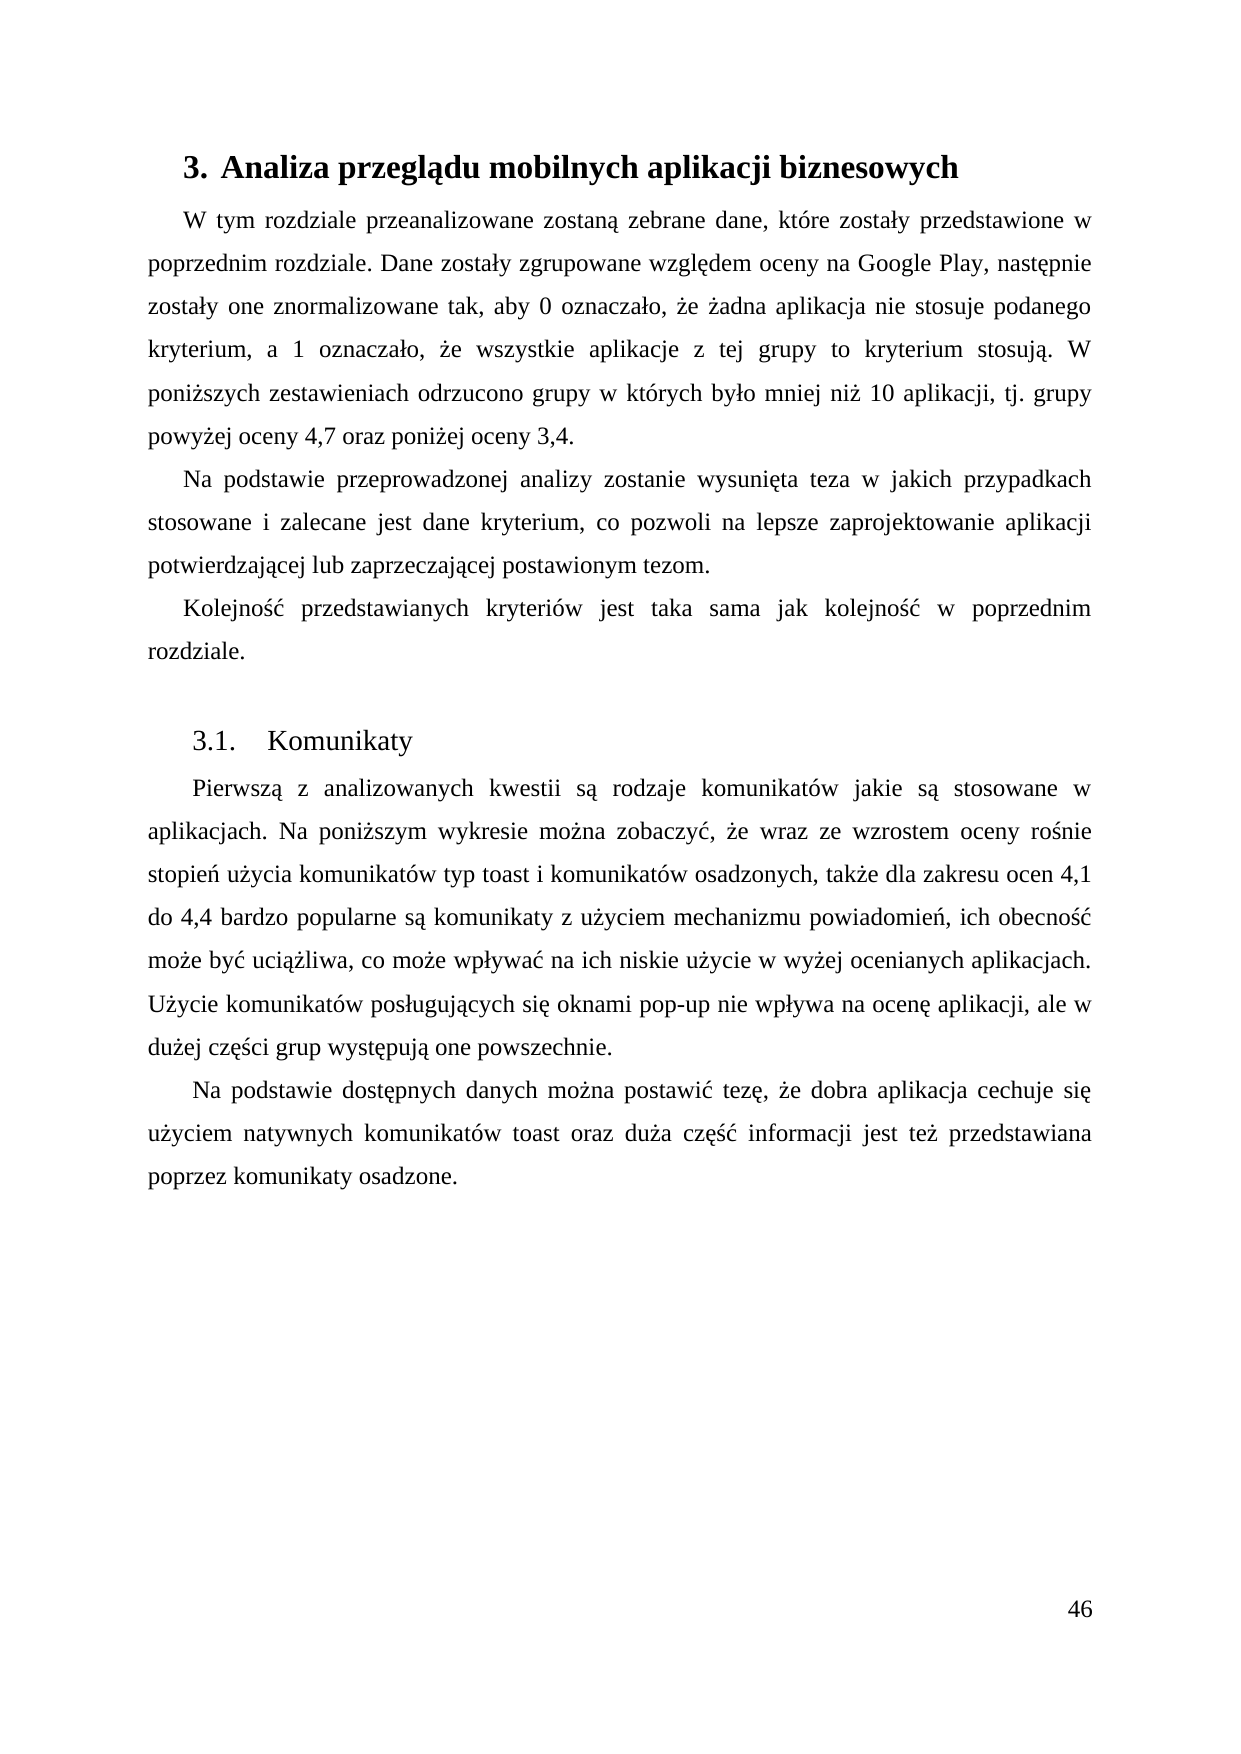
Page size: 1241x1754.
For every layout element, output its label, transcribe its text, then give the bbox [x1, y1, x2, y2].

subtitle Komunikaty [192, 723, 1092, 756]
text Na podstawie dostępnych danych można postawić tezę, że dobra aplikacja cechuje się użyciem natywnych komunikatów toast oraz duża część informacji jest też przedstawiana poprzez komunikaty osadzone. [148, 1075, 1092, 1190]
subtitle Analiza przeglądu mobilnych aplikacji biznesowych [183, 148, 1092, 186]
text Na podstawie przeprowadzonej analizy zostanie wysunięta teza w jakich przypadkach stosowane i zalecane jest dane kryterium, co pozwoli na lepsze zaprojektowanie aplikacji potwierdzającej lub zaprzeczającej postawionym tezom. [148, 464, 1092, 579]
text W tym rozdziale przeanalizowane zostaną zebrane dane, które zostały przedstawione w poprzednim rozdziale. Dane zostały zgrupowane względem oceny na Google Play, następnie zostały one znormalizowane tak, aby 0 oznaczało, że żadna aplikacja nie stosuje podanego kryterium, a 1 oznaczało, że wszystkie aplikacje z tej grupy to kryterium stosują. W poniższych zestawieniach odrzucono grupy w których było mniej niż 10 aplikacji, tj. grupy powyżej oceny 4,7 oraz poniżej oceny 3,4. [148, 205, 1092, 449]
text Kolejność przedstawianych kryteriów jest taka sama jak kolejność w poprzednim rozdziale. [148, 593, 1092, 665]
text Pierwszą z analizowanych kwestii są rodzaje komunikatów jakie są stosowane w aplikacjach. Na poniższym wykresie można zobaczyć, że wraz ze wzrostem oceny rośnie stopień użycia komunikatów typ toast i komunikatów osadzonych, także dla zakresu ocen 4,1 do 4,4 bardzo popularne są komunikaty z użyciem mechanizmu powiadomień, ich obecność może być uciążliwa, co może wpływać na ich niskie użycie w wyżej ocenianych aplikacjach. Użycie komunikatów posługujących się oknami pop-up nie wpływa na ocenę aplikacji, ale w dużej części grup występują one powszechnie. [148, 773, 1092, 1061]
